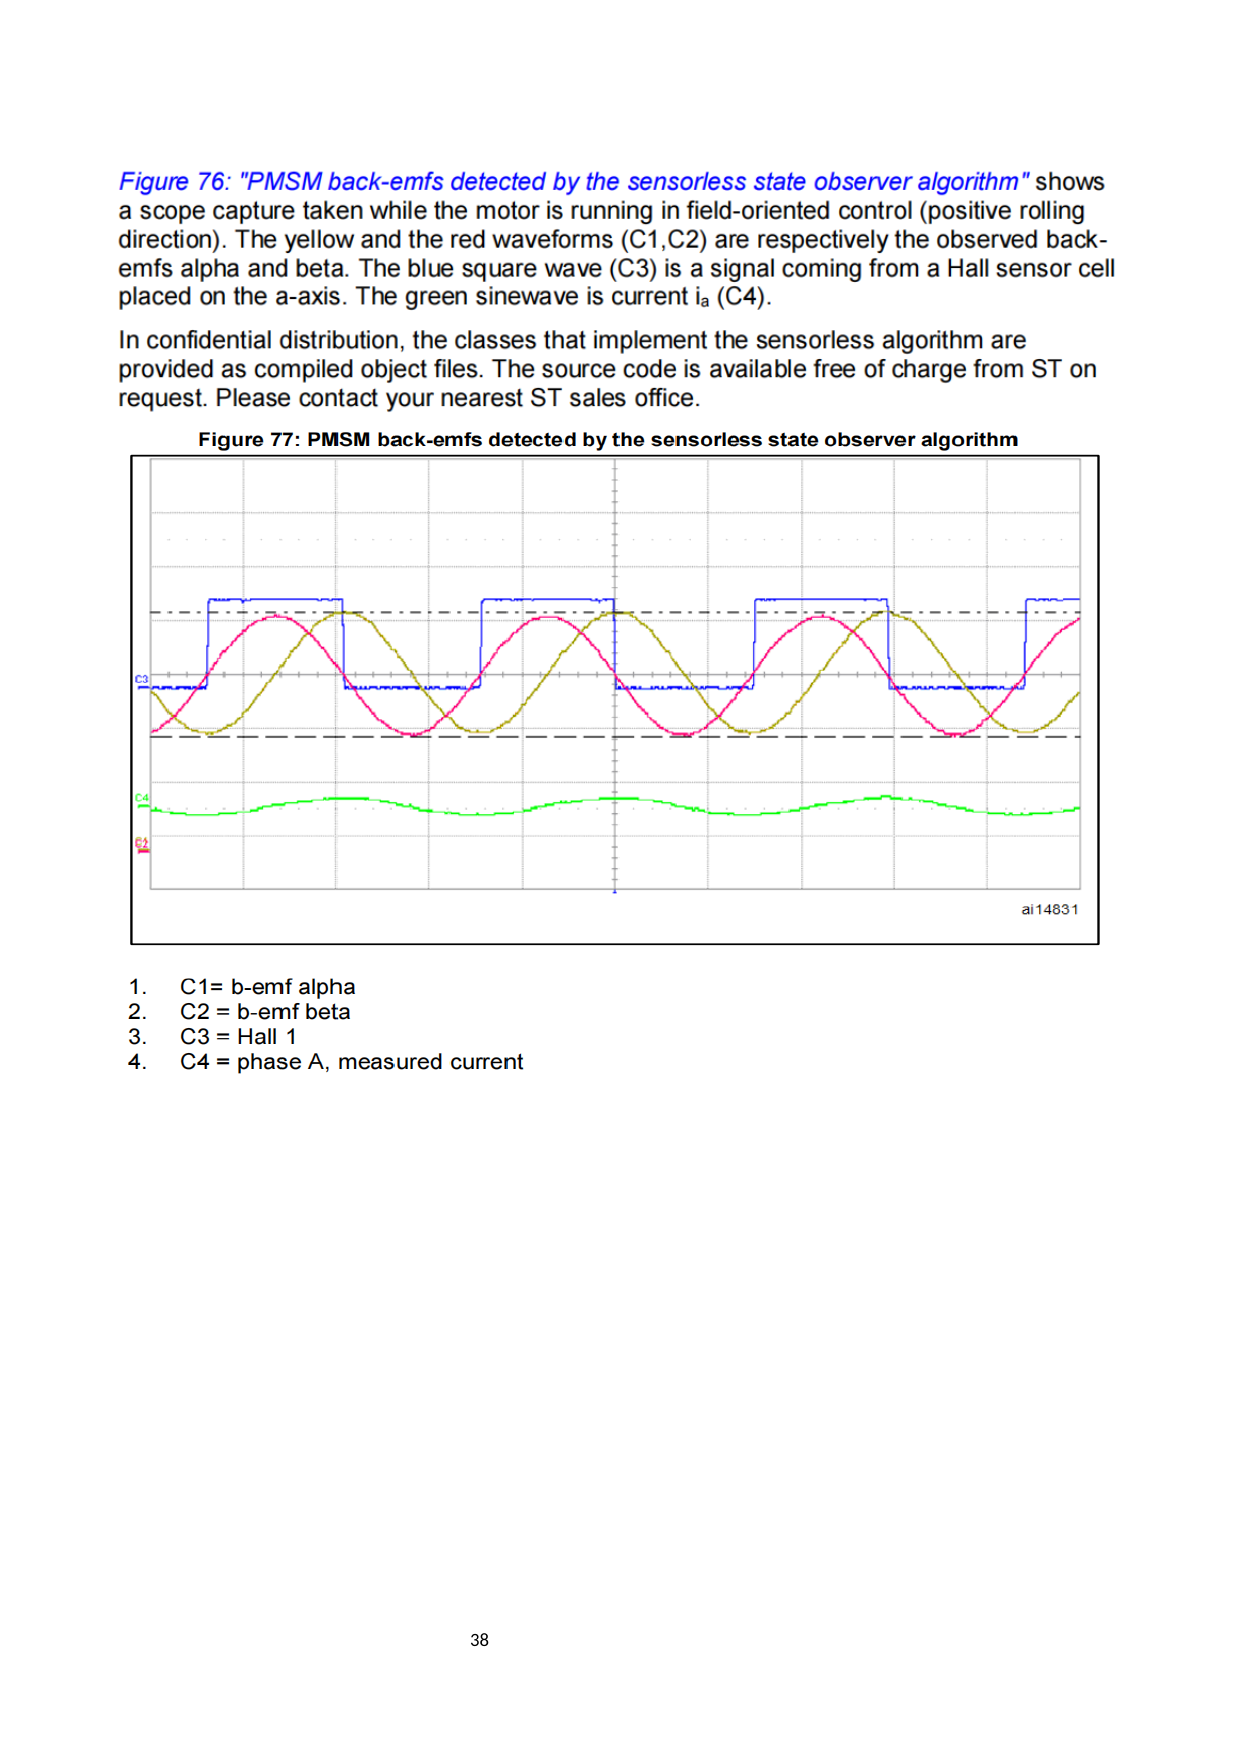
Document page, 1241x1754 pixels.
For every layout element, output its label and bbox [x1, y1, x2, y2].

picture [112, 422, 1128, 1080]
picture [112, 162, 1127, 419]
